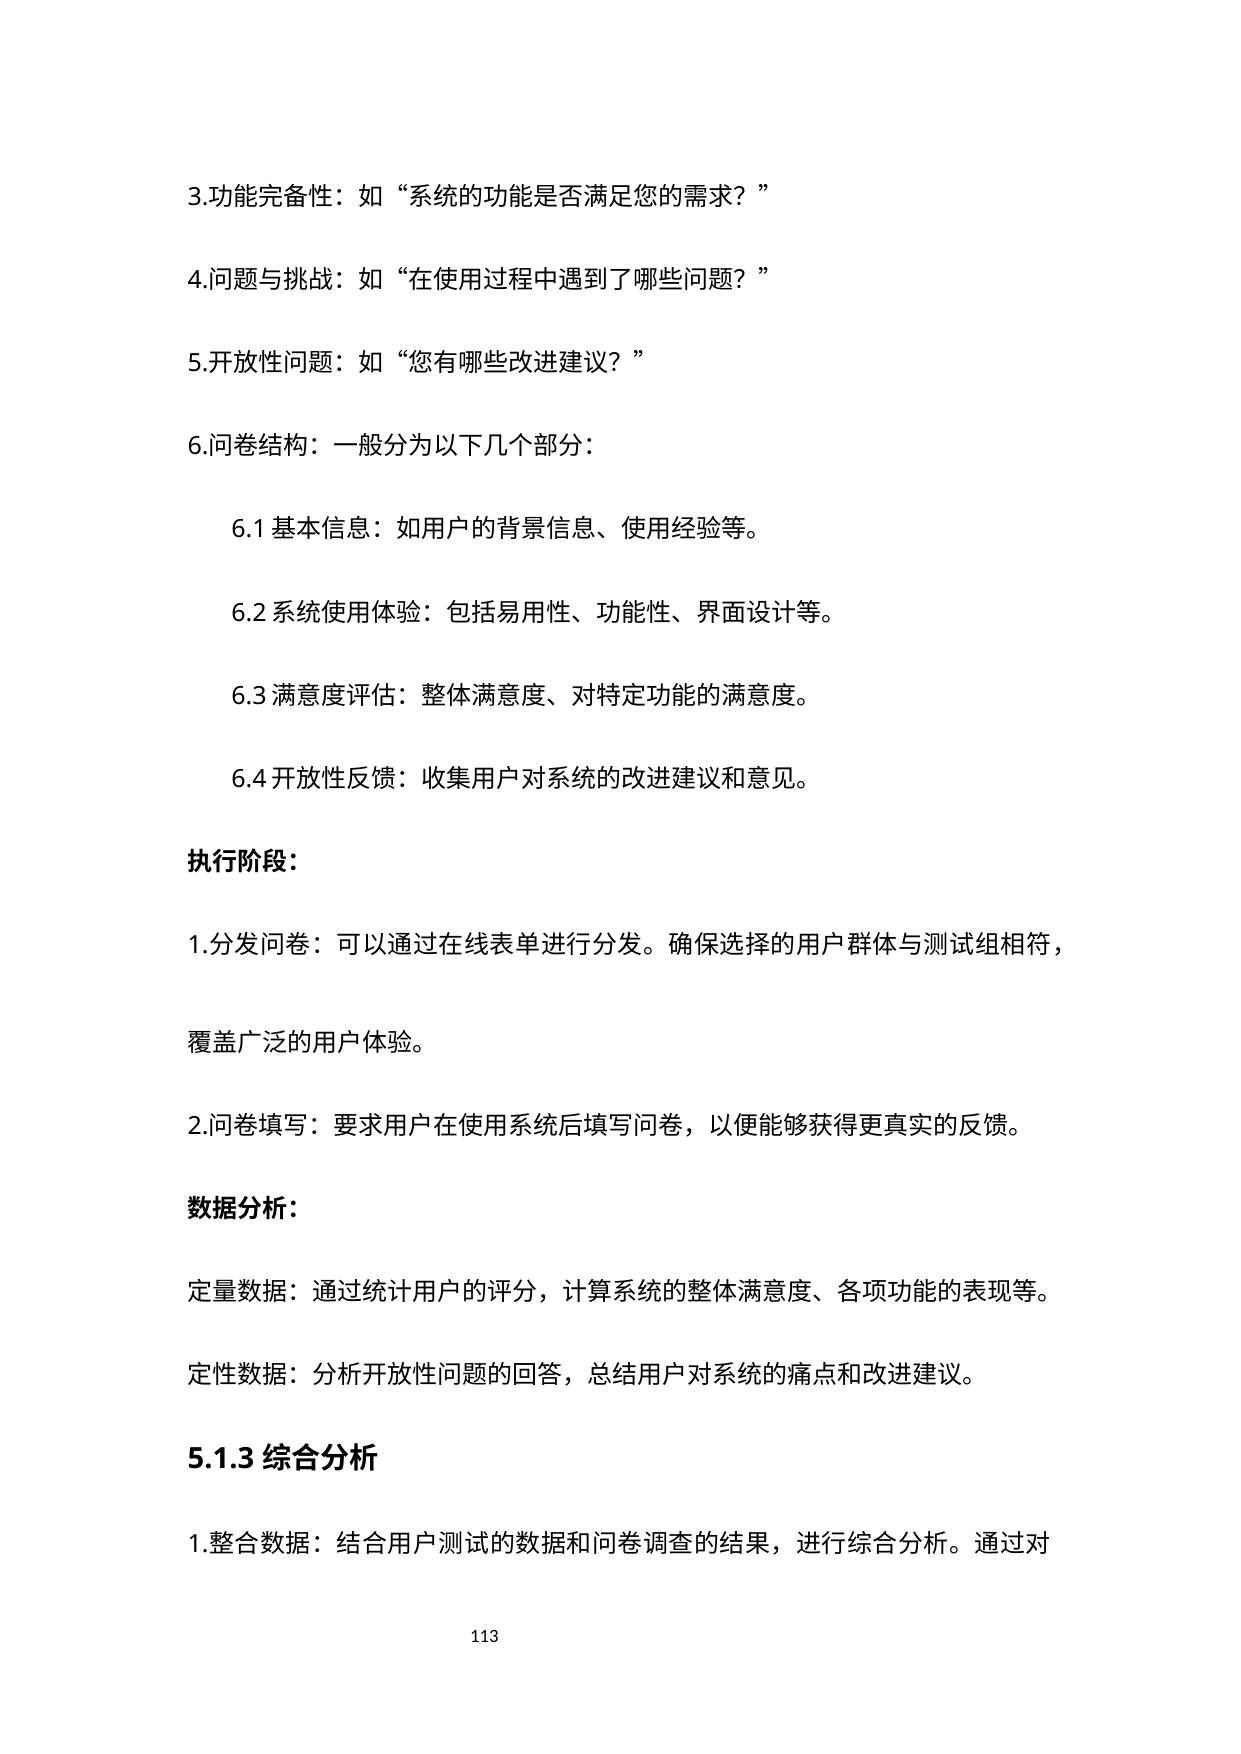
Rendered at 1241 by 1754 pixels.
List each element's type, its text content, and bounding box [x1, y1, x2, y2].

text 6.问卷结构：一般分为以下几个部分： [187, 411, 1053, 476]
text 6.4开放性反馈：收集用户对系统的改进建议和意见。 [187, 744, 1053, 809]
text 6.3满意度评估：整体满意度、对特定功能的满意度。 [187, 661, 1053, 726]
text 2.问卷填写：要求用户在使用系统后填写问卷，以便能够获得更真实的反馈。 [187, 1091, 1053, 1156]
text 1.分发问卷：可以通过在线表单进行分发。确保选择的用户群体与测试组相符，覆盖广泛的用户体验。 [187, 910, 1053, 1073]
text 6.1基本信息：如用户的背景信息、使用经验等。 [187, 494, 1053, 559]
text 5.1.3 综合分析 [187, 1423, 1053, 1488]
text 6.2系统使用体验：包括易用性、功能性、界面设计等。 [187, 578, 1053, 643]
text 定性数据：分析开放性问题的回答，总结用户对系统的痛点和改进建议。 [187, 1340, 1053, 1405]
text 5.开放性问题：如“您有哪些改进建议？” [187, 328, 1053, 393]
text 4.问题与挑战：如“在使用过程中遇到了哪些问题？” [187, 245, 1053, 310]
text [187, 1509, 1053, 1574]
text 定量数据：通过统计用户的评分，计算系统的整体满意度、各项功能的表现等。 [187, 1257, 1053, 1322]
text 3.功能完备性：如“系统的功能是否满足您的需求？” [187, 162, 1053, 227]
text 数据分析： [187, 1174, 1053, 1239]
text 执行阶段： [187, 827, 1053, 892]
